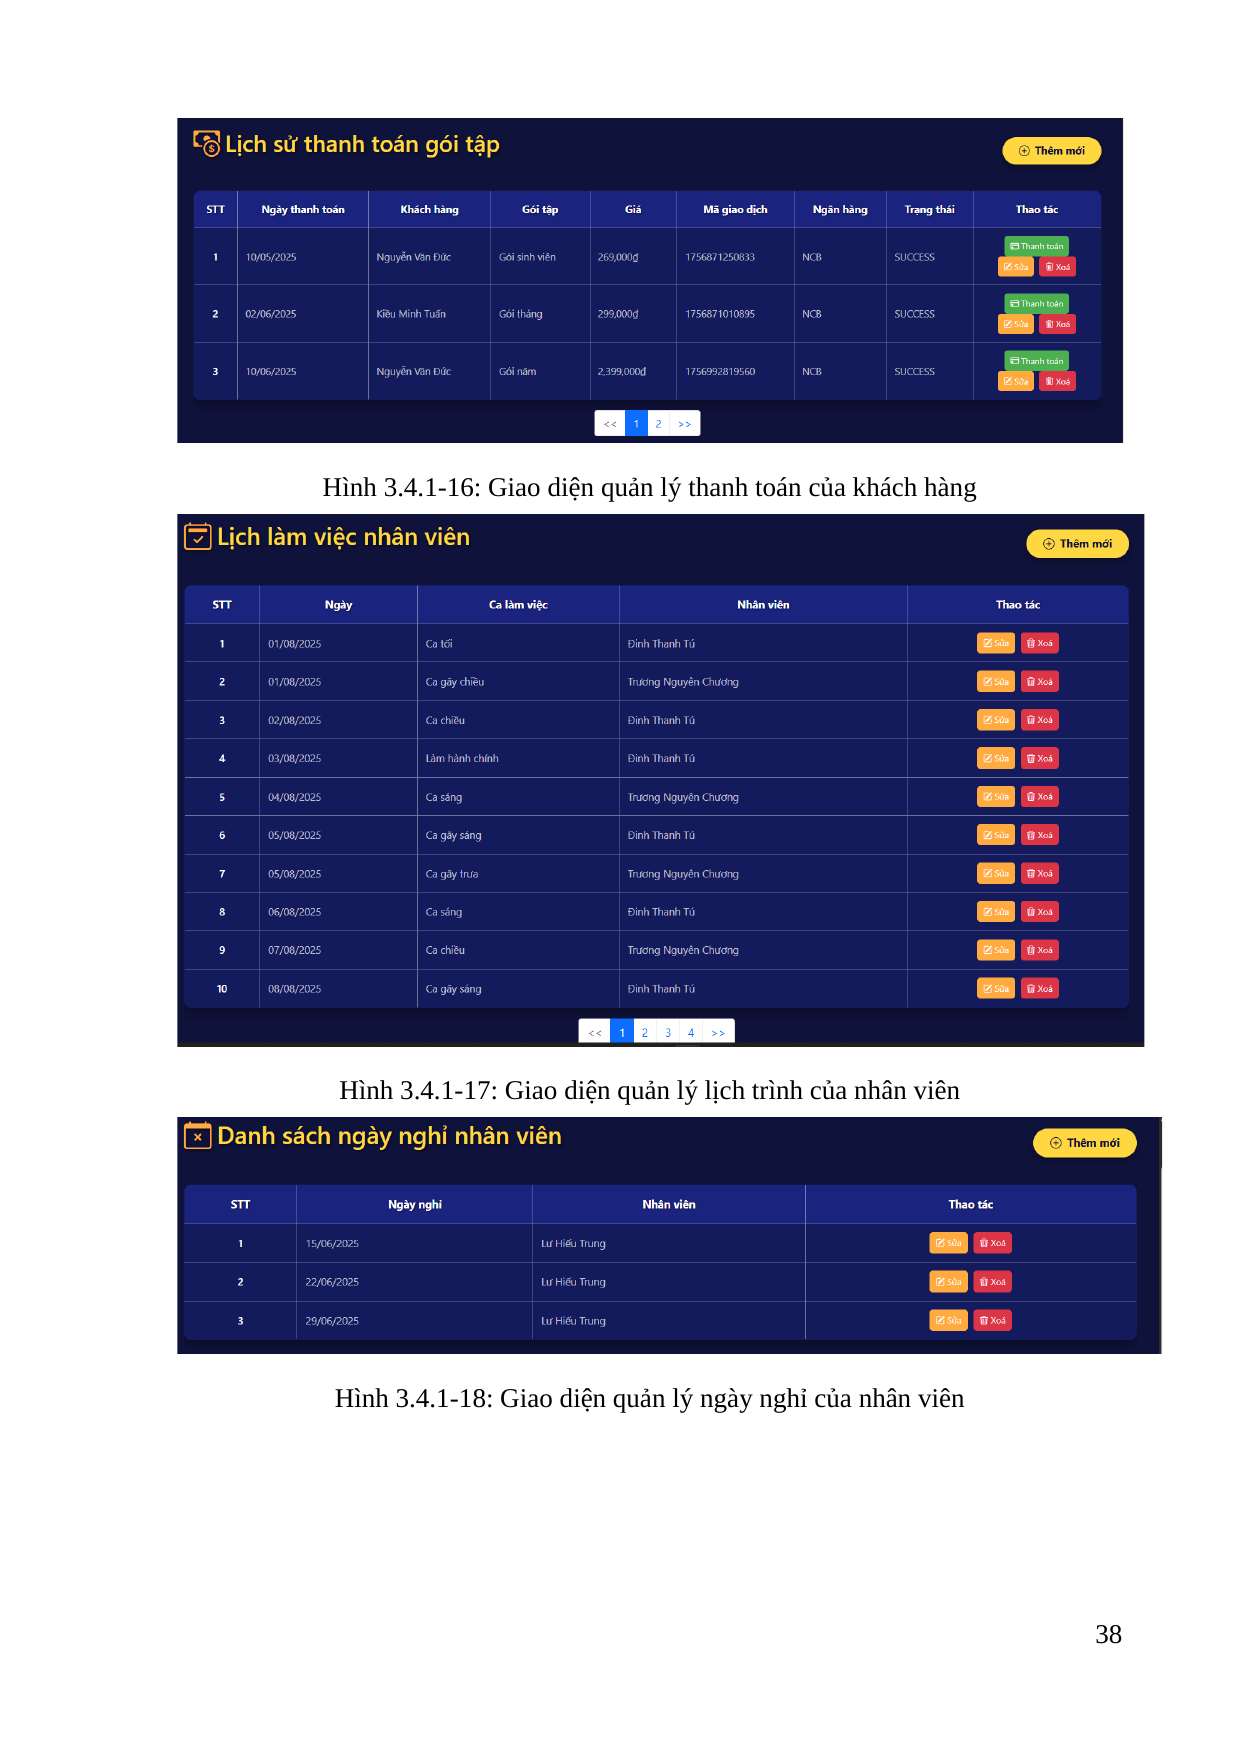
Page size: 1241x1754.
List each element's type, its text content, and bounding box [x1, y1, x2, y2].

picture [177, 1117, 1163, 1354]
picture [177, 514, 1145, 1047]
picture [177, 118, 1124, 443]
